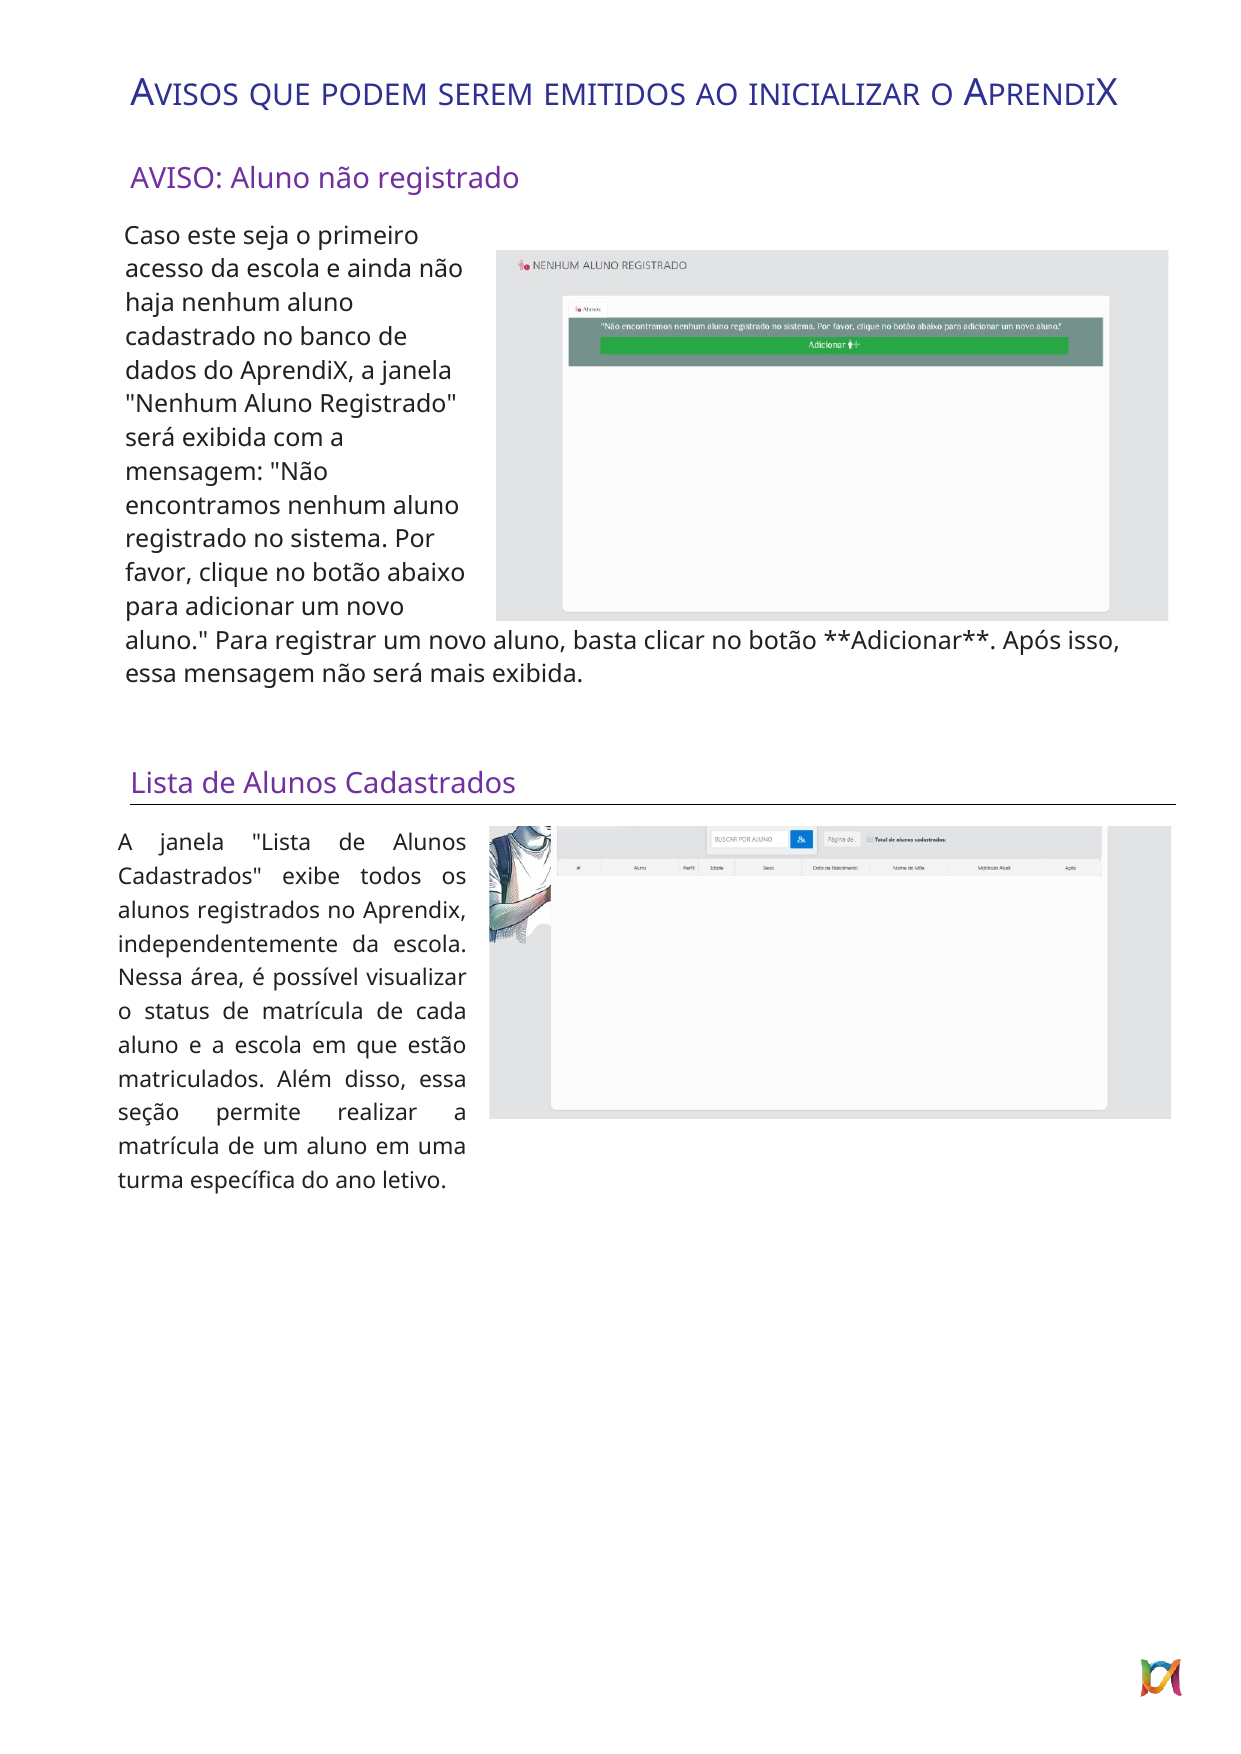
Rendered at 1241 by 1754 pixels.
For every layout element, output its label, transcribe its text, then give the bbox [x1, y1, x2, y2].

subtitle AVISO: Aluno não registrado [130, 157, 1176, 197]
subtitle Avisos que podem serem emitidos ao inicializar o AprendiX [130, 66, 1176, 117]
picture [1138, 1657, 1183, 1697]
table_header A janela "Lista de Alunos Cadastrados" exibe todos os alunos registrados no Aprendix, independentemente da escola. Nessa área, é possível visualizar o status de matrícula de cada aluno e a escola em que estão matriculados. Além disso, essa seção permite realizar a matrícula de um aluno em uma turma específica do ano letivo. [106, 826, 478, 1214]
subtitle Lista de Alunos Cadastrados [130, 762, 1176, 804]
picture [489, 826, 1172, 1119]
picture [496, 250, 1169, 621]
table_header [478, 826, 1187, 1214]
